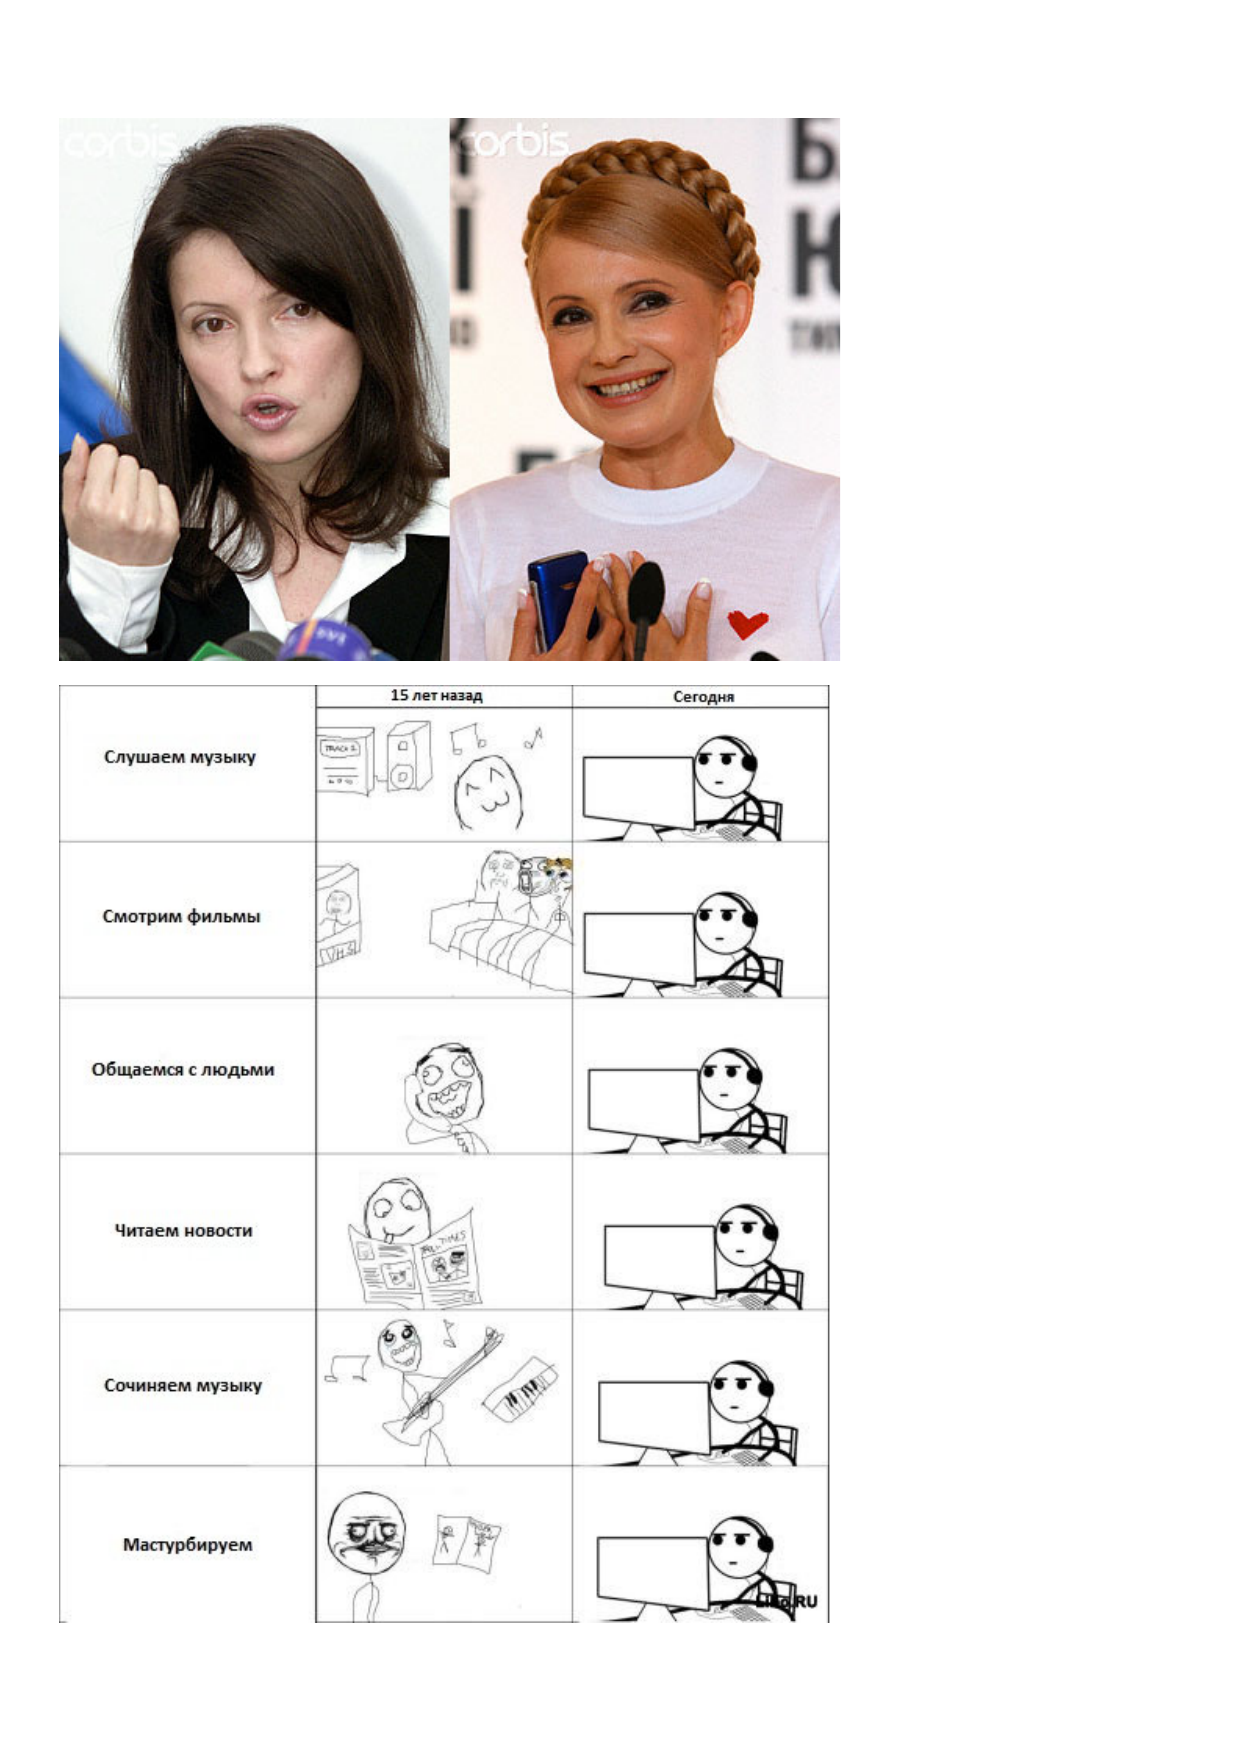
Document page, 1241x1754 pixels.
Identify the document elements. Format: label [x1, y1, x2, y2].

picture [59, 118, 841, 661]
picture [59, 685, 830, 1623]
